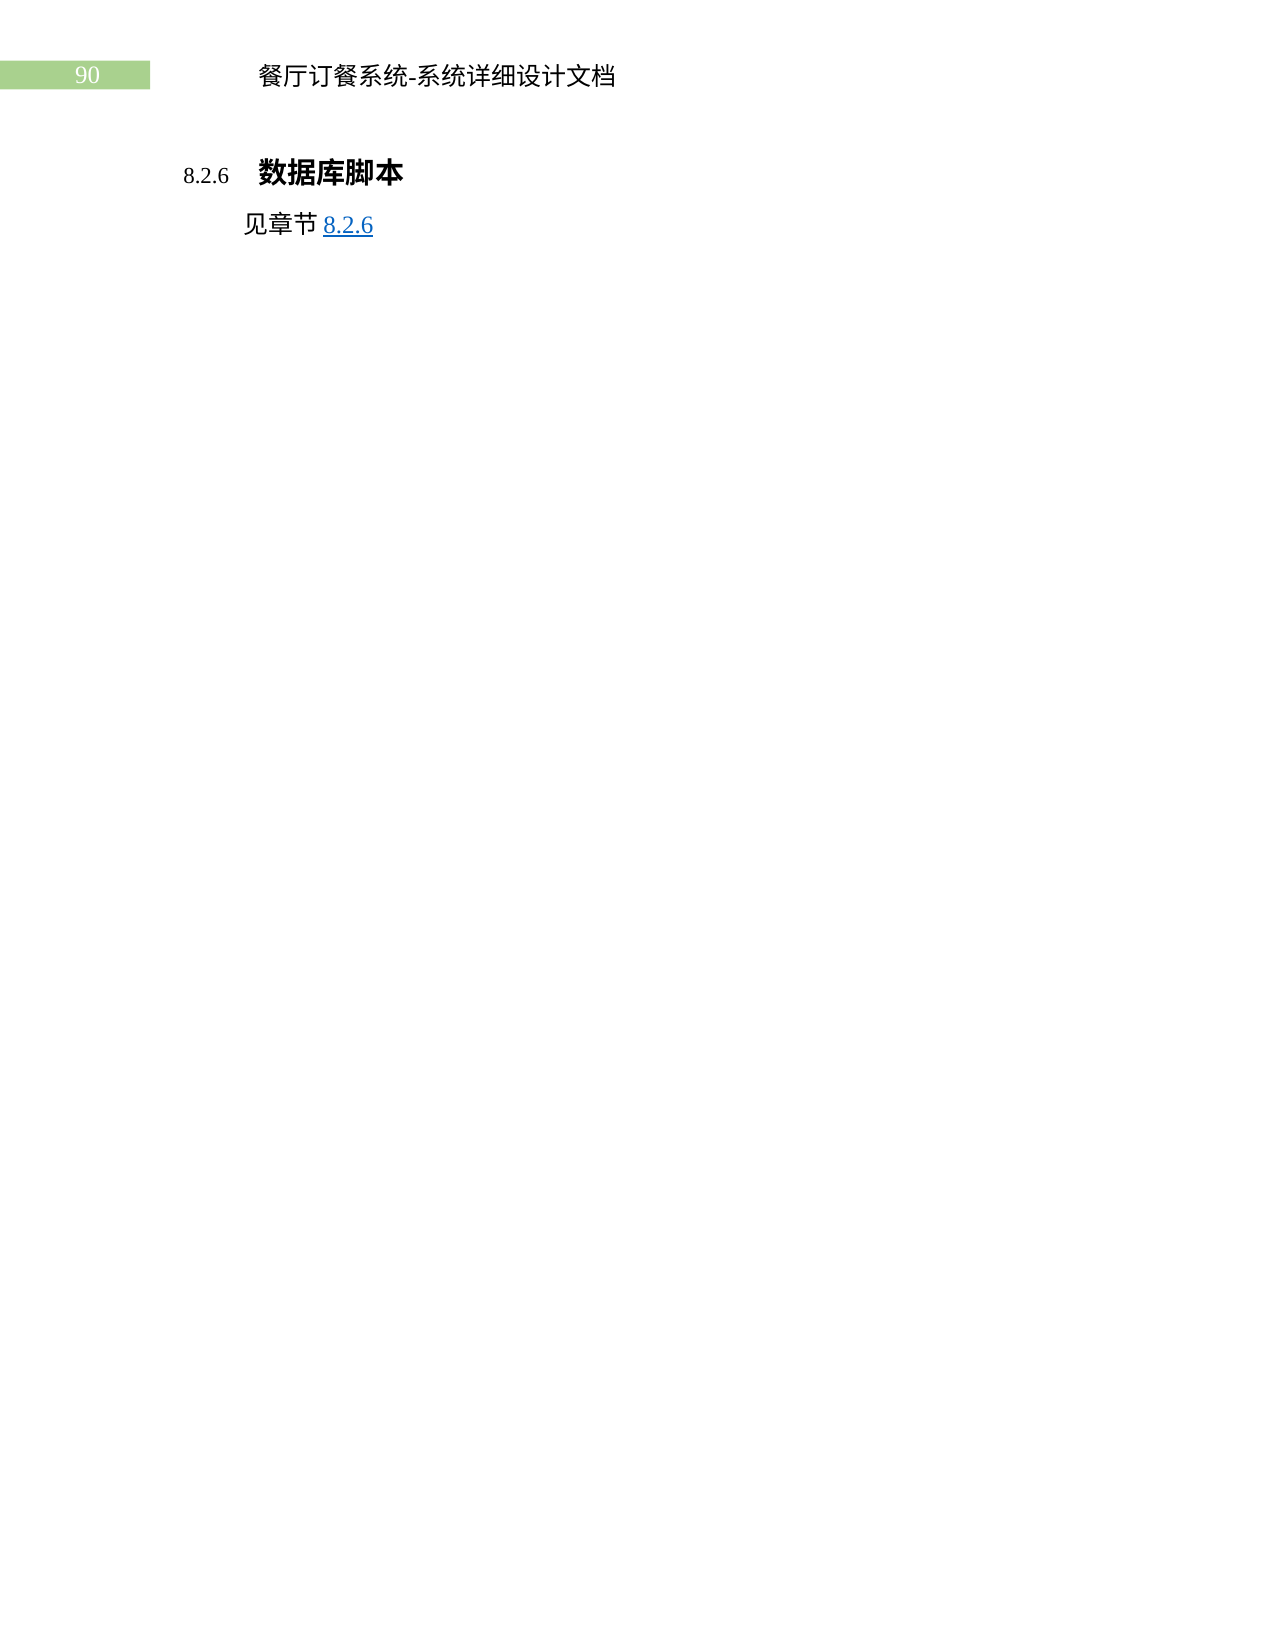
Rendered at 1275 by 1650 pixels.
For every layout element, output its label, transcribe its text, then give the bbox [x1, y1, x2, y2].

subtitle 数据库脚本 [183, 150, 1088, 192]
text 见章节8.2.6 [183, 205, 1088, 241]
